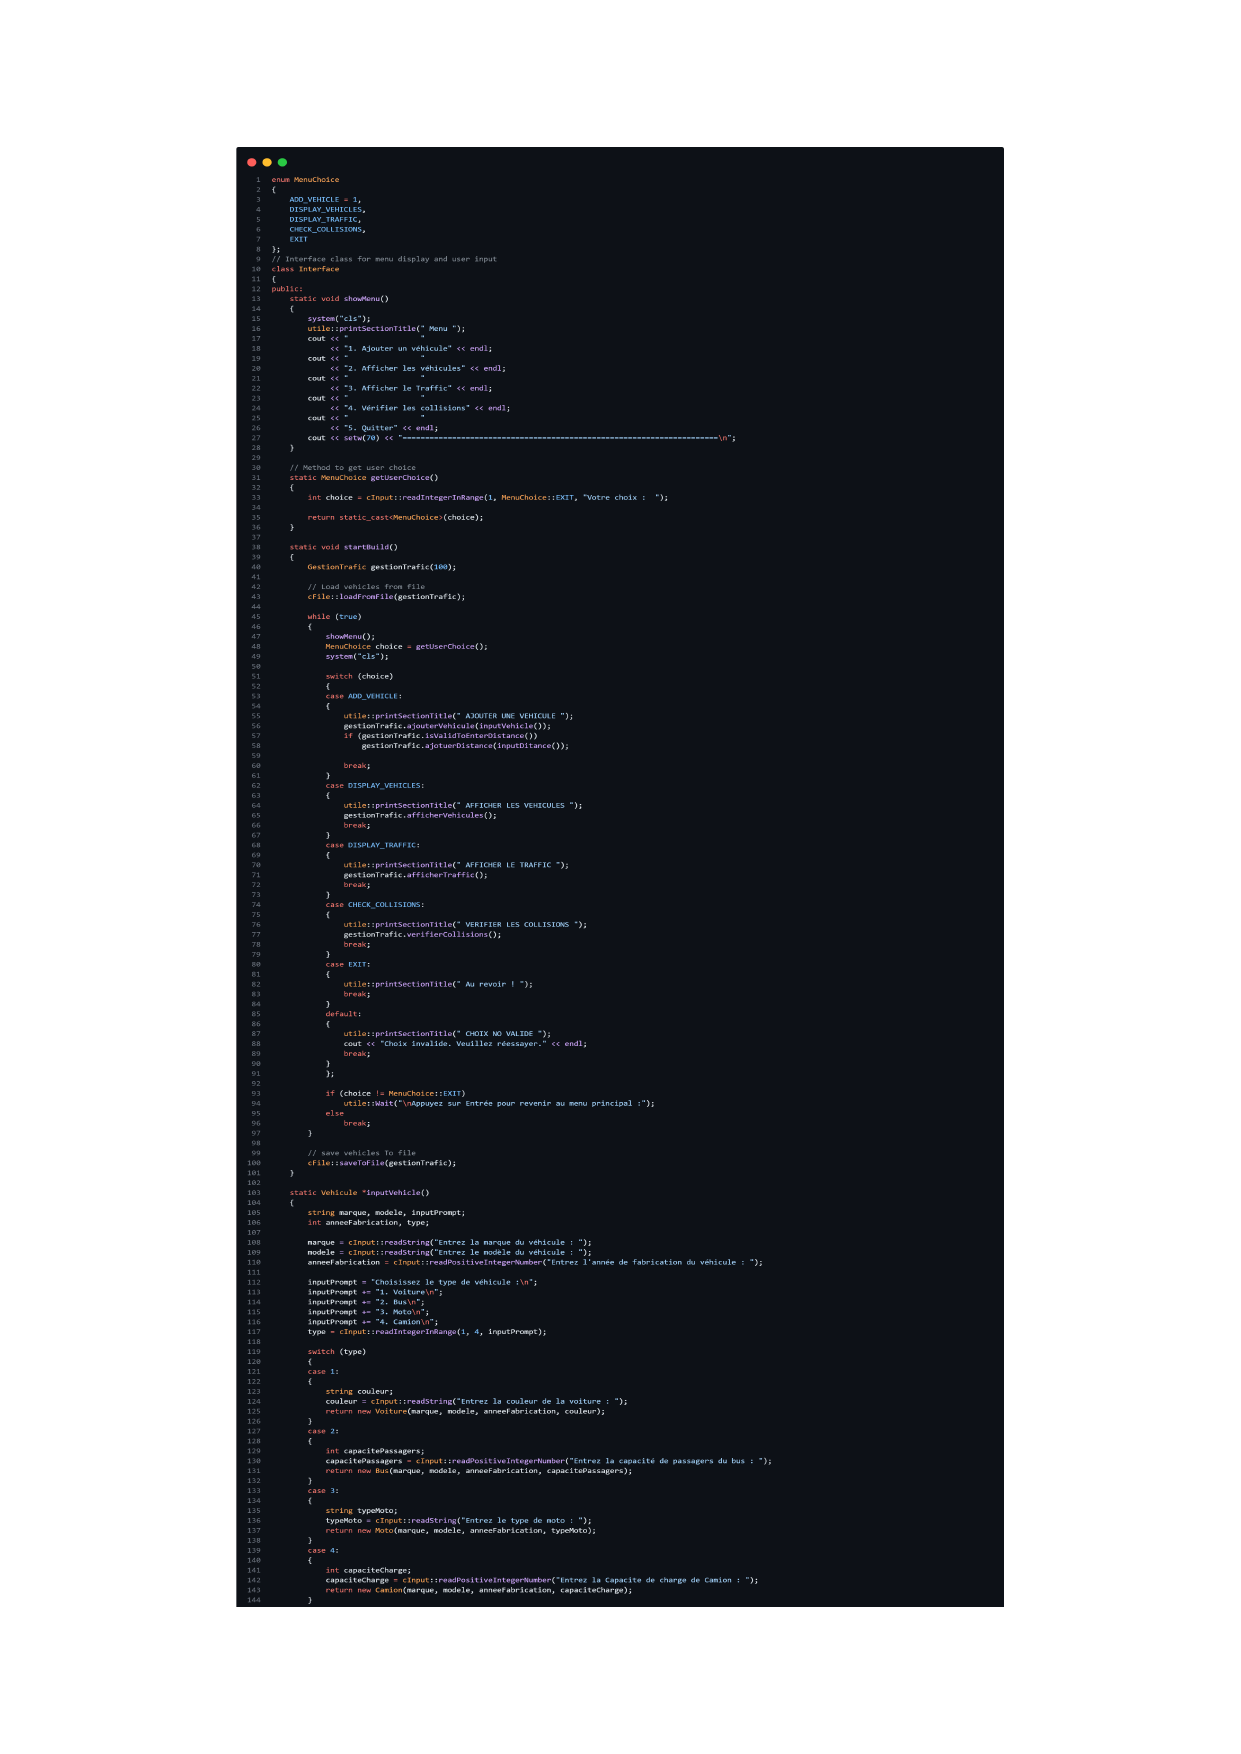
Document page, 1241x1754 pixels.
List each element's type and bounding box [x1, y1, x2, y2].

picture [236, 147, 1004, 1607]
